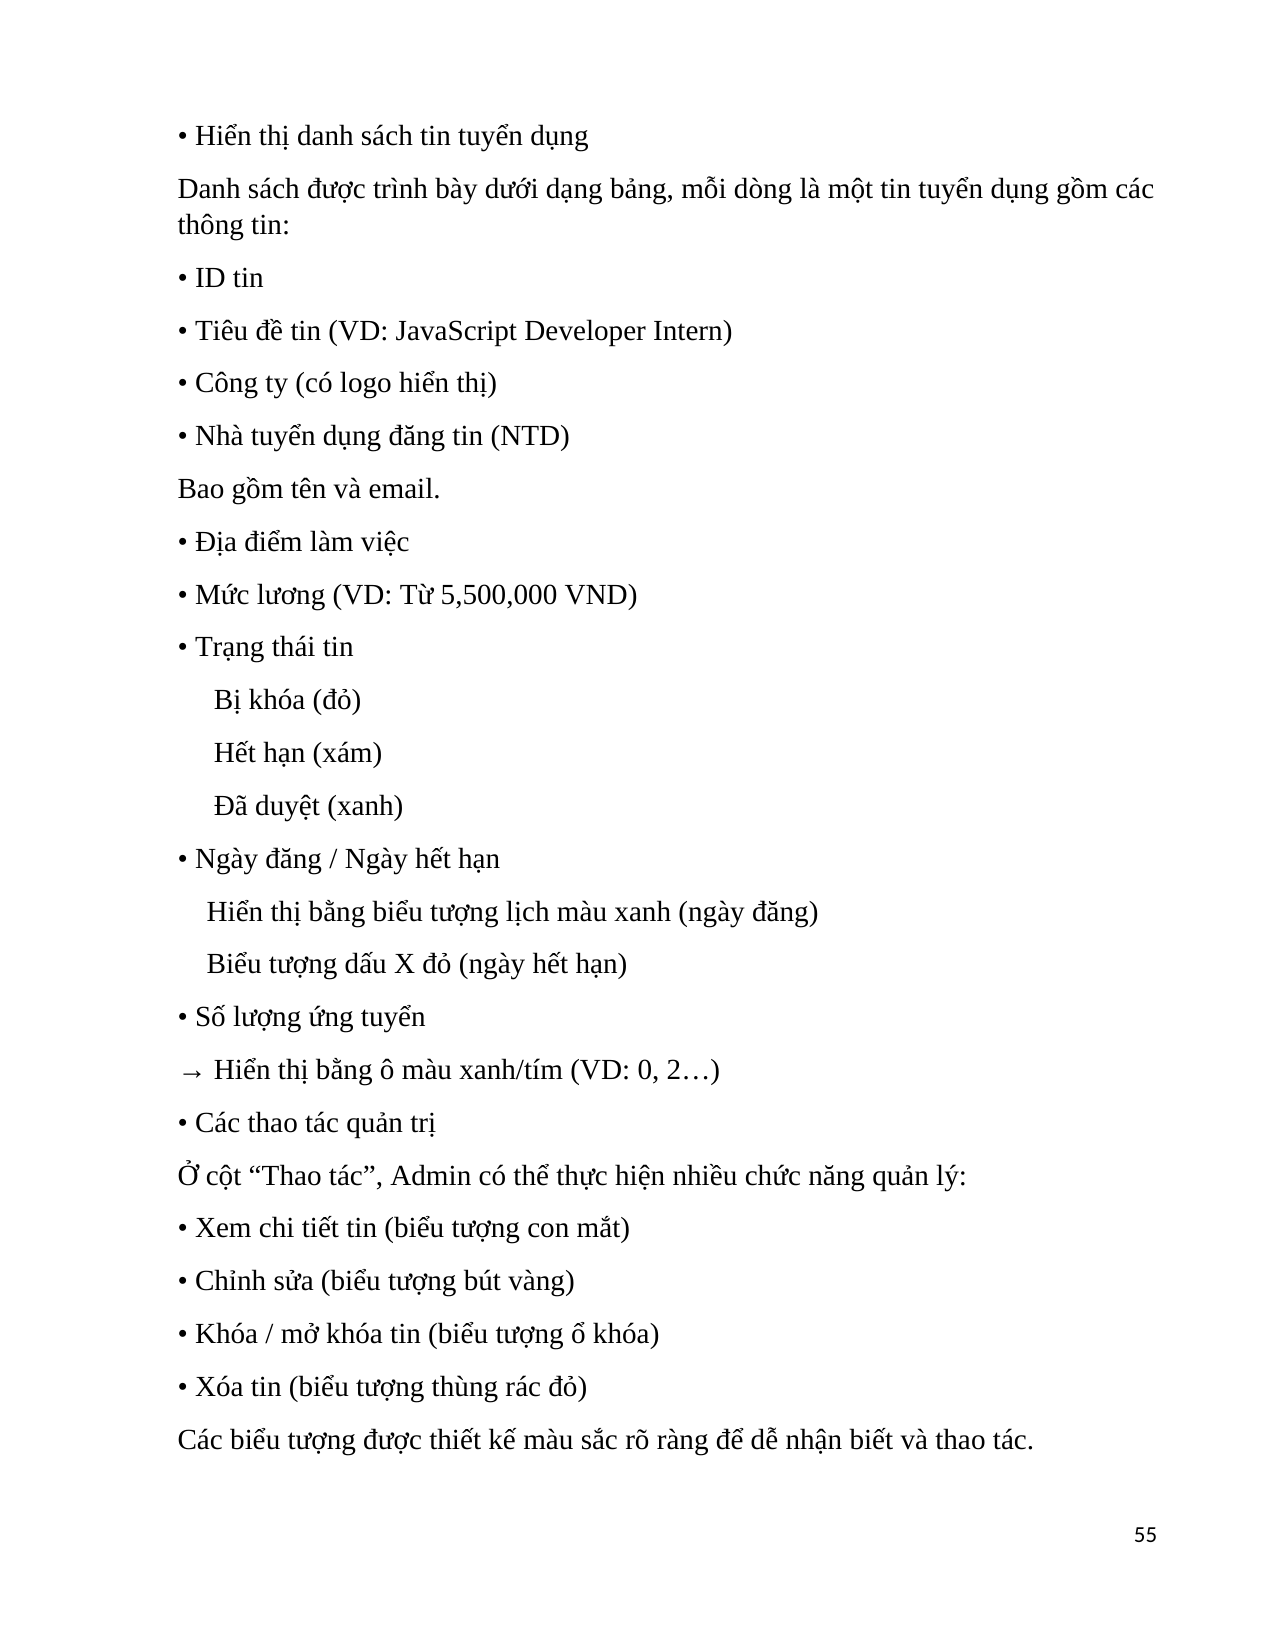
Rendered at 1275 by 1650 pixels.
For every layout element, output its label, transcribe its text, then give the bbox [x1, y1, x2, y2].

text • Trạng thái tin [177, 629, 1157, 663]
text • ID tin [177, 260, 1157, 293]
text Danh sách được trình bày dưới dạng bảng, mỗi dòng là một tin tuyển dụng gồm các thông tin: [177, 171, 1157, 241]
text • Khóa / mở khóa tin (biểu tượng ổ khóa) [177, 1316, 1157, 1350]
text • Công ty (có logo hiển thị) [177, 366, 1157, 399]
text • Số lượng ứng tuyển [177, 999, 1157, 1033]
text • Địa điểm làm việc [177, 524, 1157, 557]
text • Chỉnh sửa (biểu tượng bút vàng) [177, 1263, 1157, 1297]
text • Xóa tin (biểu tượng thùng rác đỏ) [177, 1369, 1157, 1402]
text Bị khóa (đỏ) [177, 682, 1157, 716]
text Hiển thị bằng biểu tượng lịch màu xanh (ngày đăng) [177, 894, 1157, 927]
text → Hiển thị bằng ô màu xanh/tím (VD: 0, 2…) [177, 1052, 1157, 1086]
text • Ngày đăng / Ngày hết hạn [177, 841, 1157, 874]
text • Hiển thị danh sách tin tuyển dụng [177, 118, 1157, 152]
text Hết hạn (xám) [177, 735, 1157, 769]
text • Mức lương (VD: Từ 5,500,000 VND) [177, 577, 1157, 610]
text • Các thao tác quản trị [177, 1105, 1157, 1138]
text Đã duyệt (xanh) [177, 788, 1157, 822]
text • Nhà tuyển dụng đăng tin (NTD) [177, 418, 1157, 452]
text Ở cột “Thao tác”, Admin có thể thực hiện nhiều chức năng quản lý: [177, 1158, 1157, 1191]
text Biểu tượng dấu X đỏ (ngày hết hạn) [177, 946, 1157, 980]
text • Xem chi tiết tin (biểu tượng con mắt) [177, 1211, 1157, 1244]
text • Tiêu đề tin (VD: JavaScript Developer Intern) [177, 313, 1157, 346]
text Bao gồm tên và email. [177, 471, 1157, 505]
text Các biểu tượng được thiết kế màu sắc rõ ràng để dễ nhận biết và thao tác. [177, 1422, 1157, 1455]
